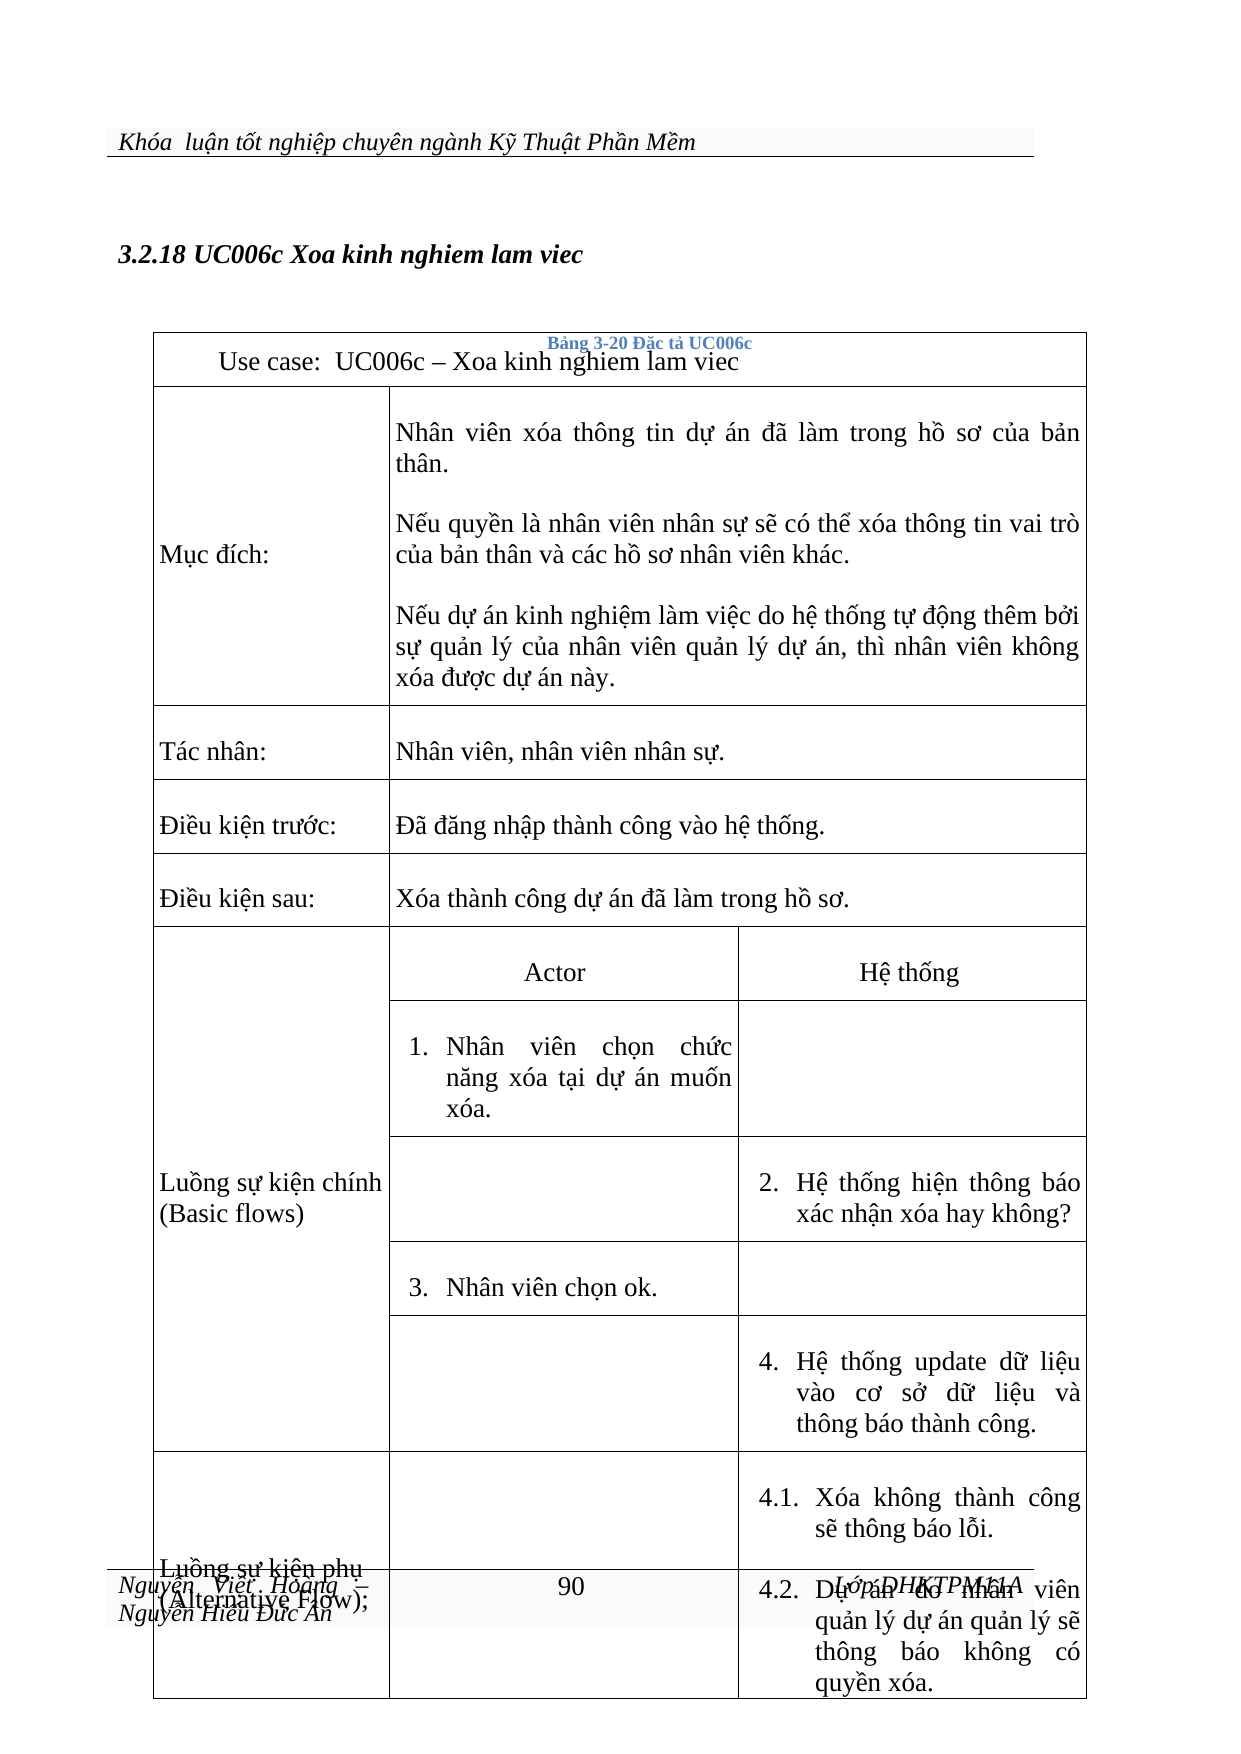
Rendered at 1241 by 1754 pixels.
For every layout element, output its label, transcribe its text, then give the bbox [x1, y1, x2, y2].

table_cell [739, 1001, 1086, 1136]
table_cell Xóa thành công dự án đã làm trong hồ sơ. [390, 854, 1086, 926]
table_cell Điều kiện sau: [154, 854, 389, 926]
table_cell Tác nhân: [154, 706, 389, 778]
table_cell Mục đích: [154, 387, 389, 705]
table_cell Nhân viên chọn ok. [390, 1242, 738, 1315]
table_header Use case: UC006c – Xoa kinh nghiem lam viec [154, 333, 1086, 386]
table_cell [739, 1242, 1086, 1315]
table_cell Hệ thống [739, 927, 1086, 1000]
table_cell Hệ thống update dữ liệu vào cơ sở dữ liệu và thông báo thành công. [739, 1316, 1086, 1451]
table_cell Nhân viên xóa thông tin dự án đã làm trong hồ sơ của bản thân. Nếu quyền là nhân viên nhân sự sẽ có thể xóa thông tin vai trò của bản thân và các hồ sơ nhân viên khác. Nếu dự án kinh nghiệm làm việc do hệ thống tự động thêm bởi sự quản lý của nhân viên quản lý dự án, thì nhân viên không xóa được dự án này. [390, 387, 1086, 705]
table_cell [390, 1452, 738, 1697]
table_cell [390, 1137, 738, 1241]
subtitle UC006c Xoa kinh nghiem lam viec [118, 238, 1122, 269]
table_cell Hệ thống hiện thông báo xác nhận xóa hay không? [739, 1137, 1086, 1241]
table_cell Đã đăng nhập thành công vào hệ thống. [390, 780, 1086, 852]
table_cell Actor [390, 927, 738, 1000]
table_cell Xóa không thành công sẽ thông báo lỗi. Dự án do nhân viên quản lý dự án quản lý sẽ thông báo không có quyền xóa. [739, 1452, 1086, 1697]
table_cell Nhân viên chọn chức năng xóa tại dự án muốn xóa. [390, 1001, 738, 1136]
table_cell Luồng sự kiện chính (Basic flows) [154, 927, 389, 1451]
table_cell Điều kiện trước: [154, 780, 389, 852]
table_cell Nhân viên, nhân viên nhân sự. [390, 706, 1086, 778]
table_cell [390, 1316, 738, 1451]
table_cell Luồng sự kiện phụ (Alternative Flow); [154, 1452, 389, 1697]
